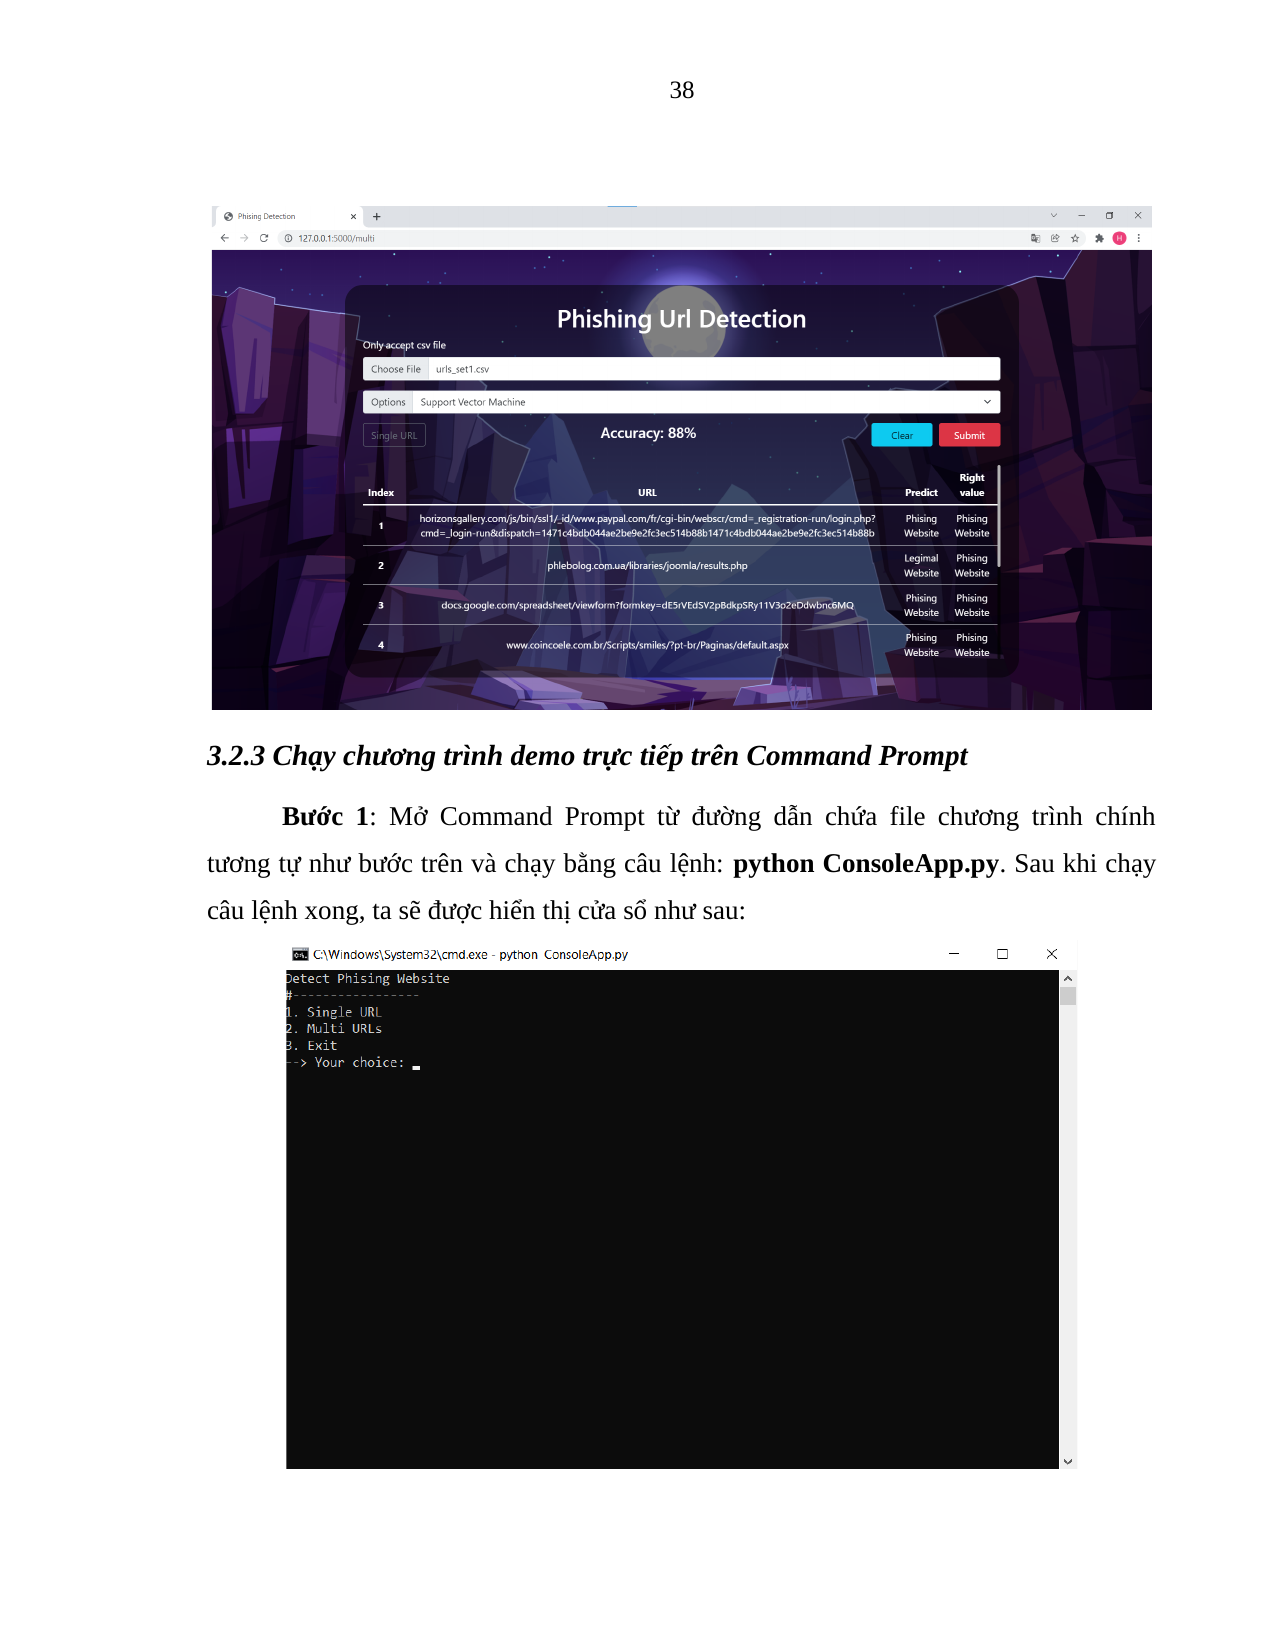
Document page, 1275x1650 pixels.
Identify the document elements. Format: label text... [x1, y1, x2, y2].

picture [286, 940, 1078, 1469]
picture [211, 206, 1152, 710]
text 3.2.3 Chạy chương trình demo trực tiếp trên Command Prompt [207, 738, 1157, 771]
text Bước 1: Mở Command Prompt từ đường dẫn chứa file chương trình chính tương tự như bước trên và chạy bằng câu lệnh: python ConsoleApp.py. Sau khi chạy câu lệnh xong, ta sẽ được hiển thị cửa sổ như sau: [207, 800, 1157, 925]
